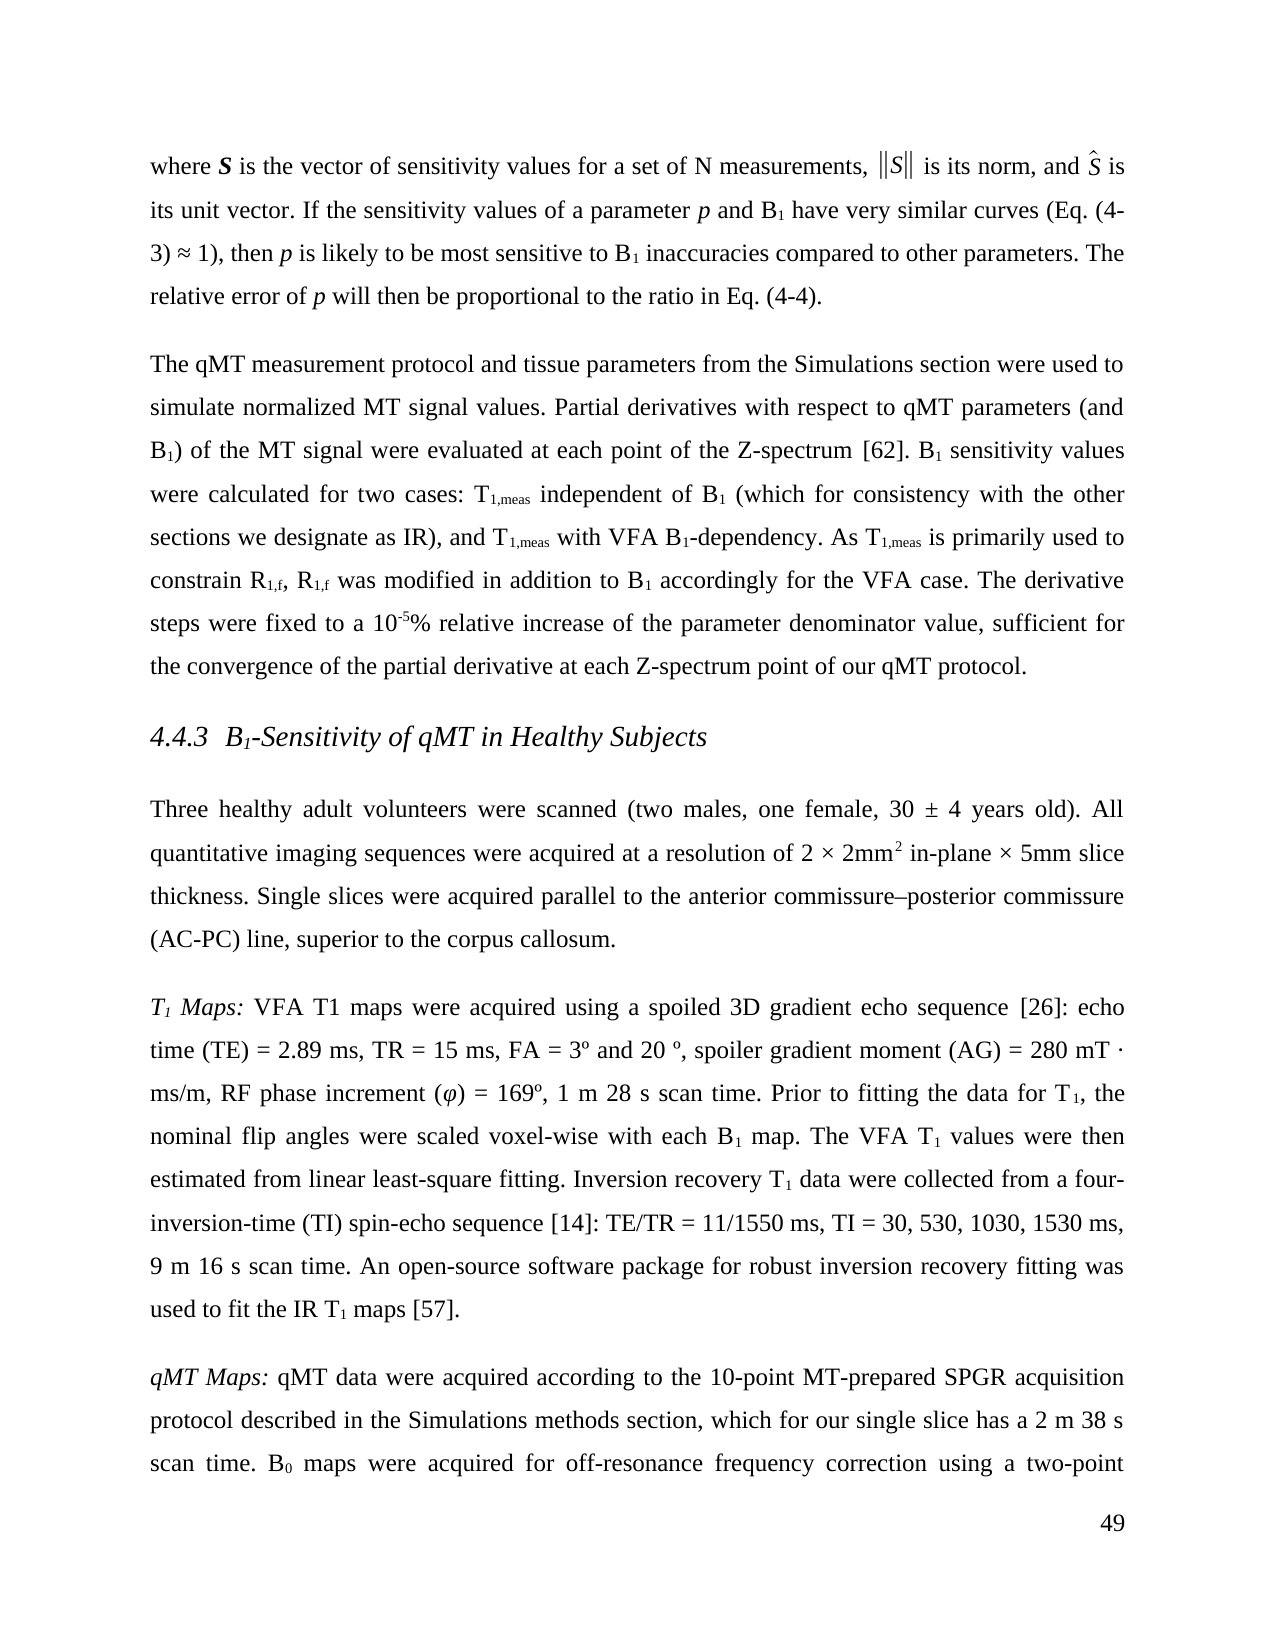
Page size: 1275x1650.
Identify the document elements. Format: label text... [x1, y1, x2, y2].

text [150, 1362, 1125, 1477]
subtitle B1-Sensitivity of qMT in Healthy Subjects [150, 719, 1125, 753]
text The qMT measurement protocol and tissue parameters from the Simulations section were used to simulate normalized MT signal values. Partial derivatives with respect to qMT parameters (and B1) of the MT signal were evaluated at each point of the Z-spectrum [62]. B1 sensitivity values were calculated for two cases: T1,meas independent of B1 (which for consistency with the other sections we designate as IR), and T1,meas with VFA B1-dependency. As T1,meas is primarily used to constrain R1,f, R1,f was modified in addition to B1 accordingly for the VFA case. The derivative steps were fixed to a 10-5% relative increase of the parameter denominator value, sufficient for the convergence of the partial derivative at each Z-spectrum point of our qMT protocol. [150, 349, 1125, 680]
text T1 Maps: VFA T1 maps were acquired using a spoiled 3D gradient echo sequence [26]: echo time (TE) = 2.89 ms, TR = 15 ms, FA = 3º and 20 º, spoiler gradient moment (AG) = 280 mT ∙ ms/m, RF phase increment (φ) = 169º, 1 m 28 s scan time. Prior to fitting the data for T1, the nominal flip angles were scaled voxel-wise with each B1 map. The VFA T1 values were then estimated from linear least-square fitting. Inversion recovery T1 data were collected from a four-inversion-time (TI) spin-echo sequence [14]: TE/TR = 11/1550 ms, TI = 30, 530, 1030, 1530 ms, 9 m 16 s scan time. An open-source software package for robust inversion recovery fitting was used to fit the IR T1 maps [57]. [150, 992, 1125, 1323]
text where S is the vector of sensitivity values for a set of N measurements, is its norm, and is its unit vector. If the sensitivity values of a parameter p and B1 have very similar curves (Eq. (4-3) ≈ 1), then p is likely to be most sensitive to B1 inaccuracies compared to other parameters. The relative error of p will then be proportional to the ratio in Eq. (4-4). [150, 150, 1125, 310]
text Three healthy adult volunteers were scanned (two males, one female, 30 ± 4 years old). All quantitative imaging sequences were acquired at a resolution of 2 × 2mm2 in-plane × 5mm slice thickness. Single slices were acquired parallel to the anterior commissure–posterior commissure (AC-PC) line, superior to the corpus callosum. [150, 794, 1125, 953]
